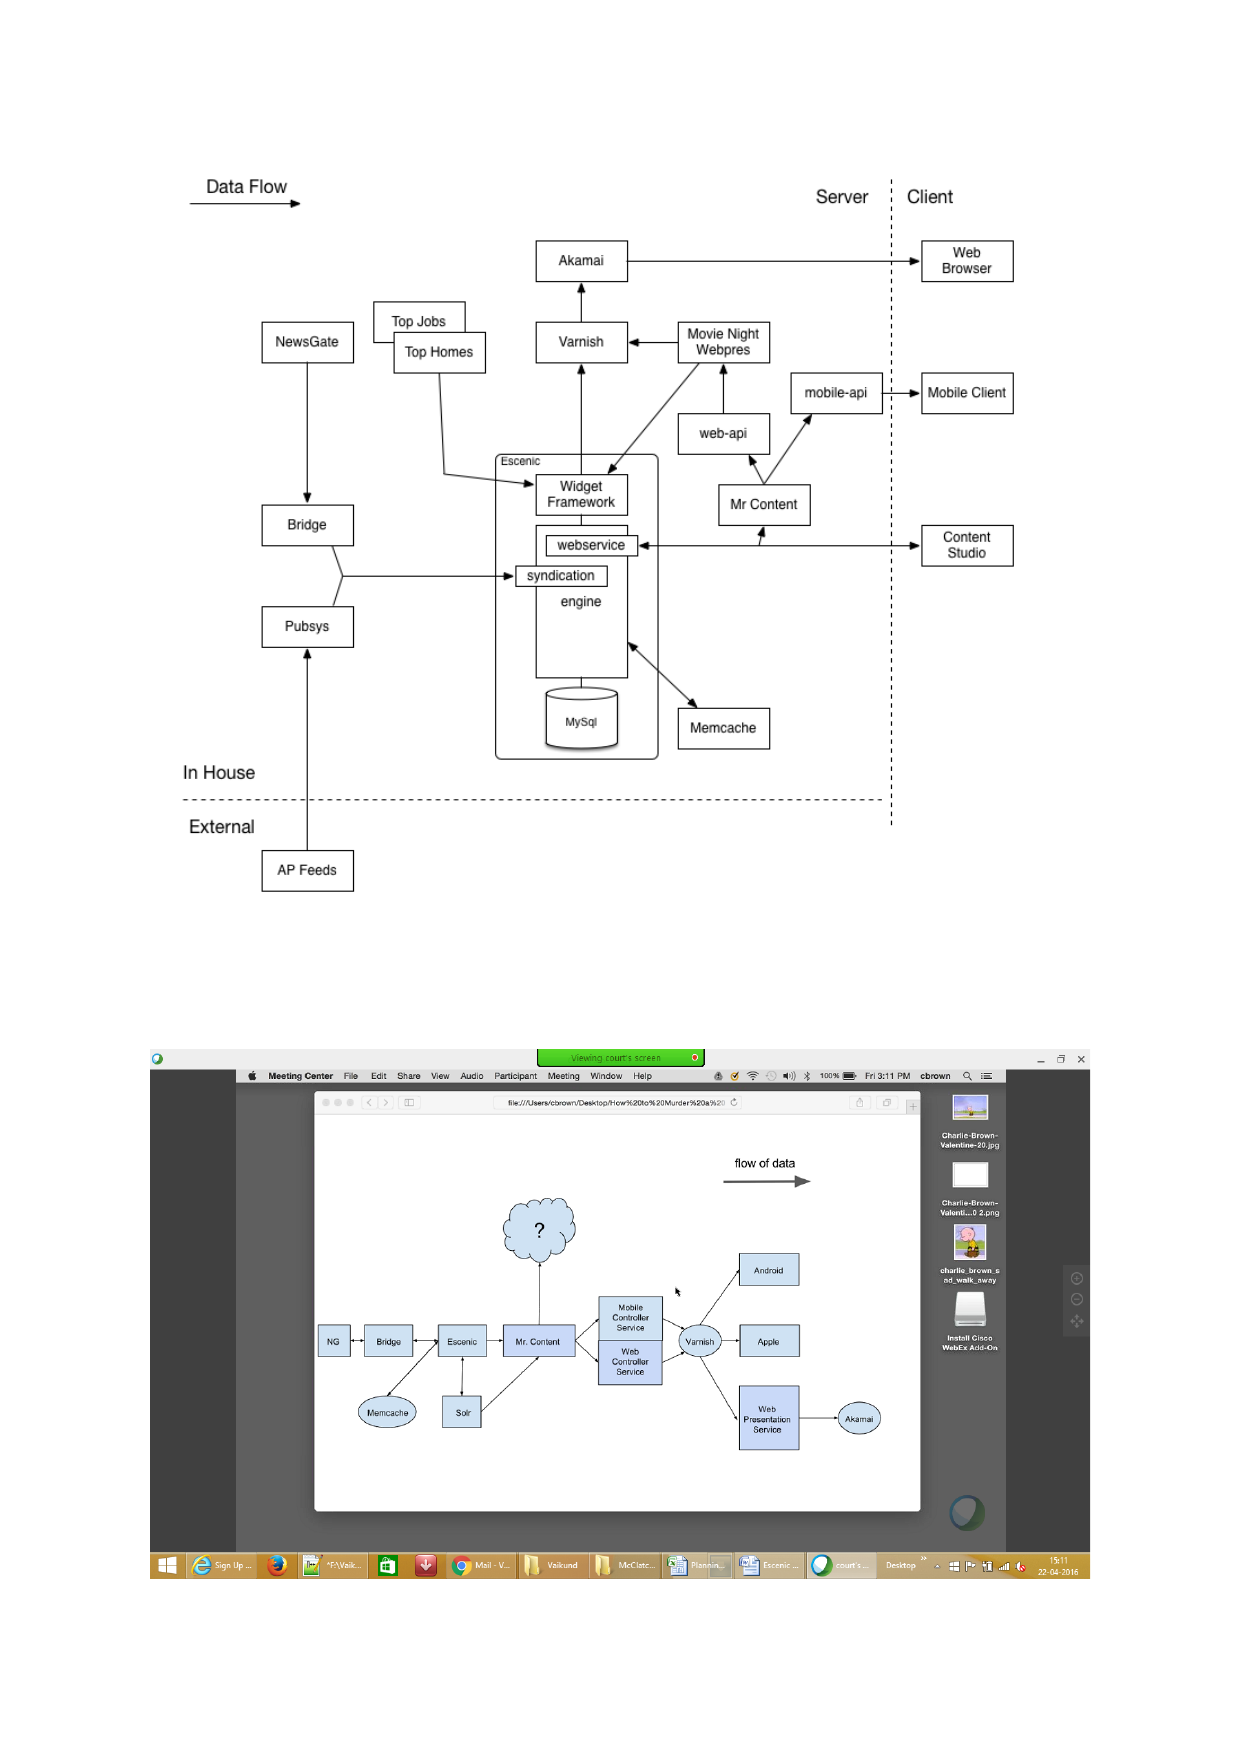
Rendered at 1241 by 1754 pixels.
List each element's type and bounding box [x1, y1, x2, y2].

picture [150, 150, 1094, 972]
picture [150, 1049, 1091, 1579]
